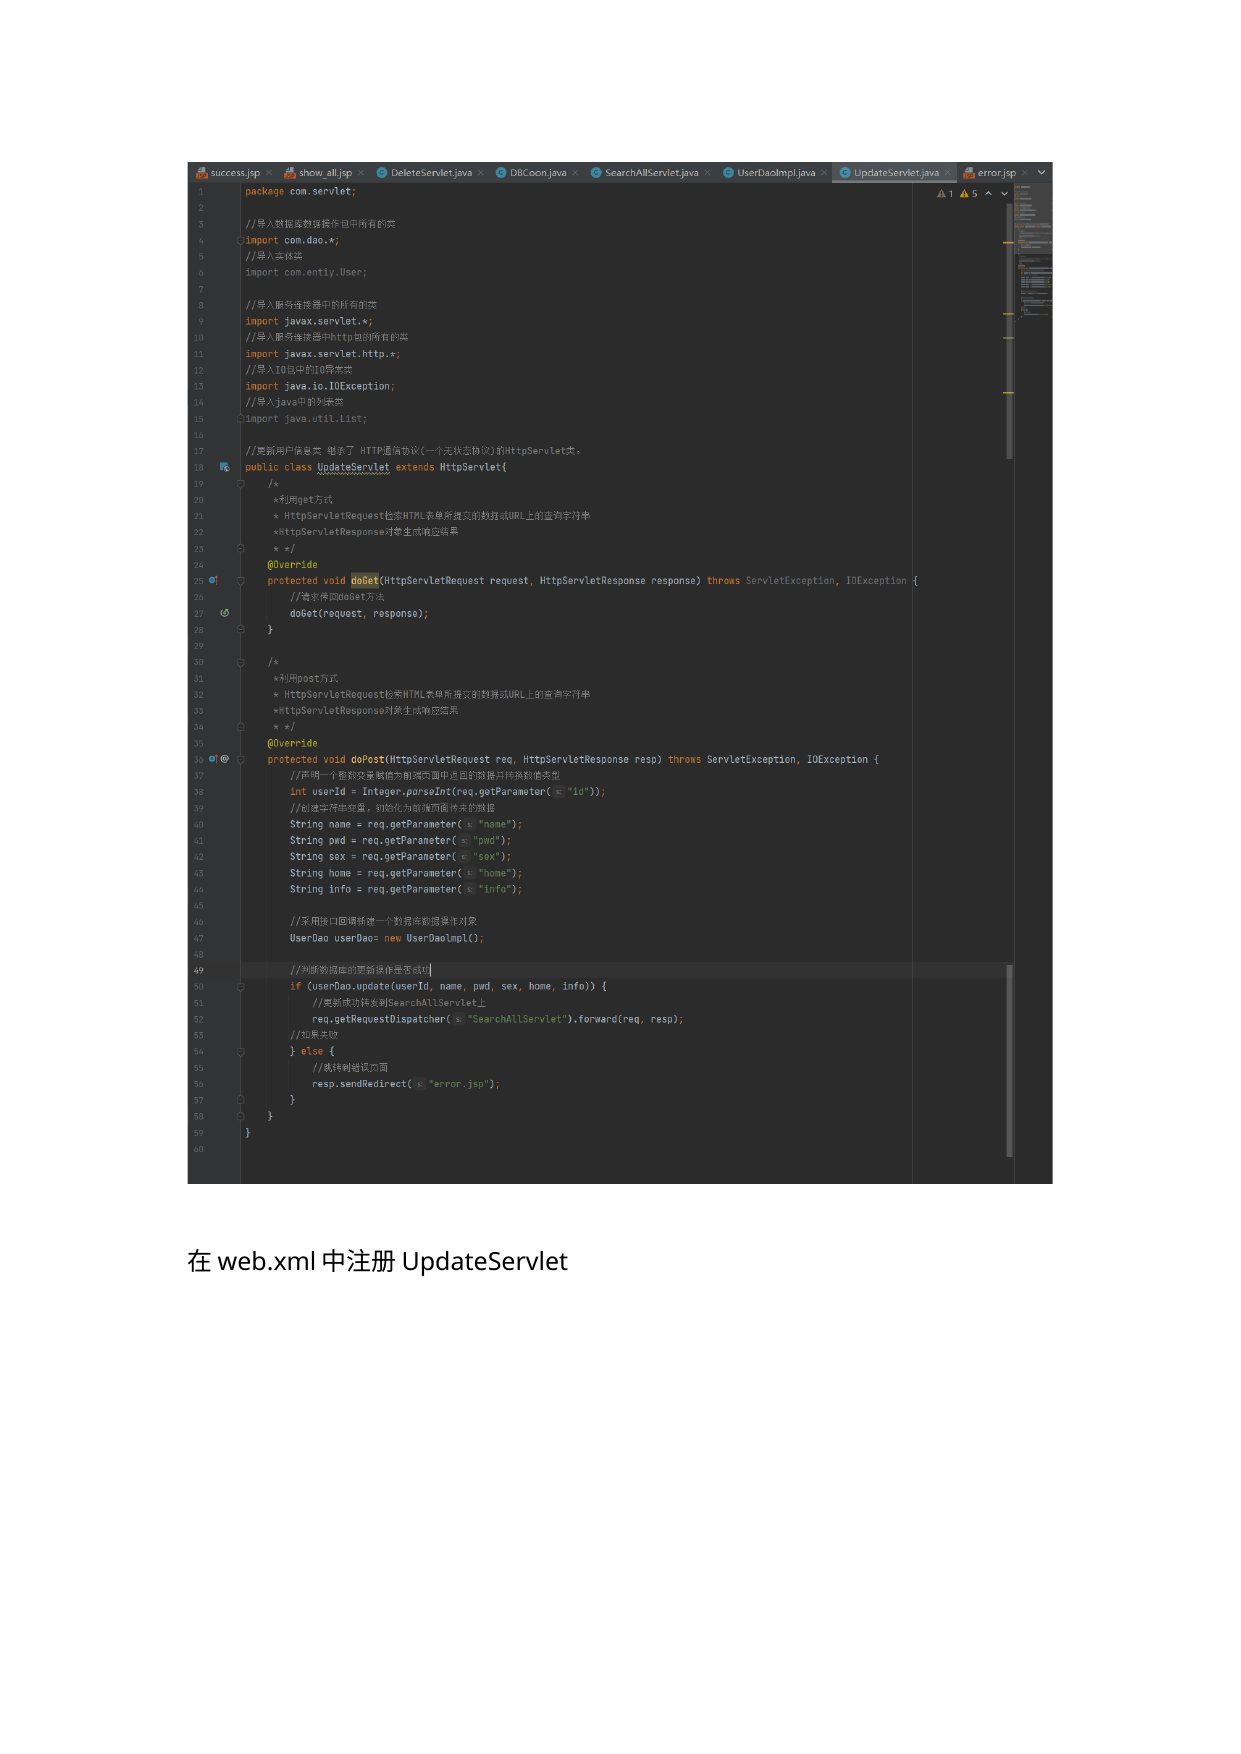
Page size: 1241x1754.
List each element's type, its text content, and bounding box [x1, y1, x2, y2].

text 在web.xml中注册UpdateServlet [187, 1227, 1053, 1292]
picture [187, 162, 1053, 1184]
